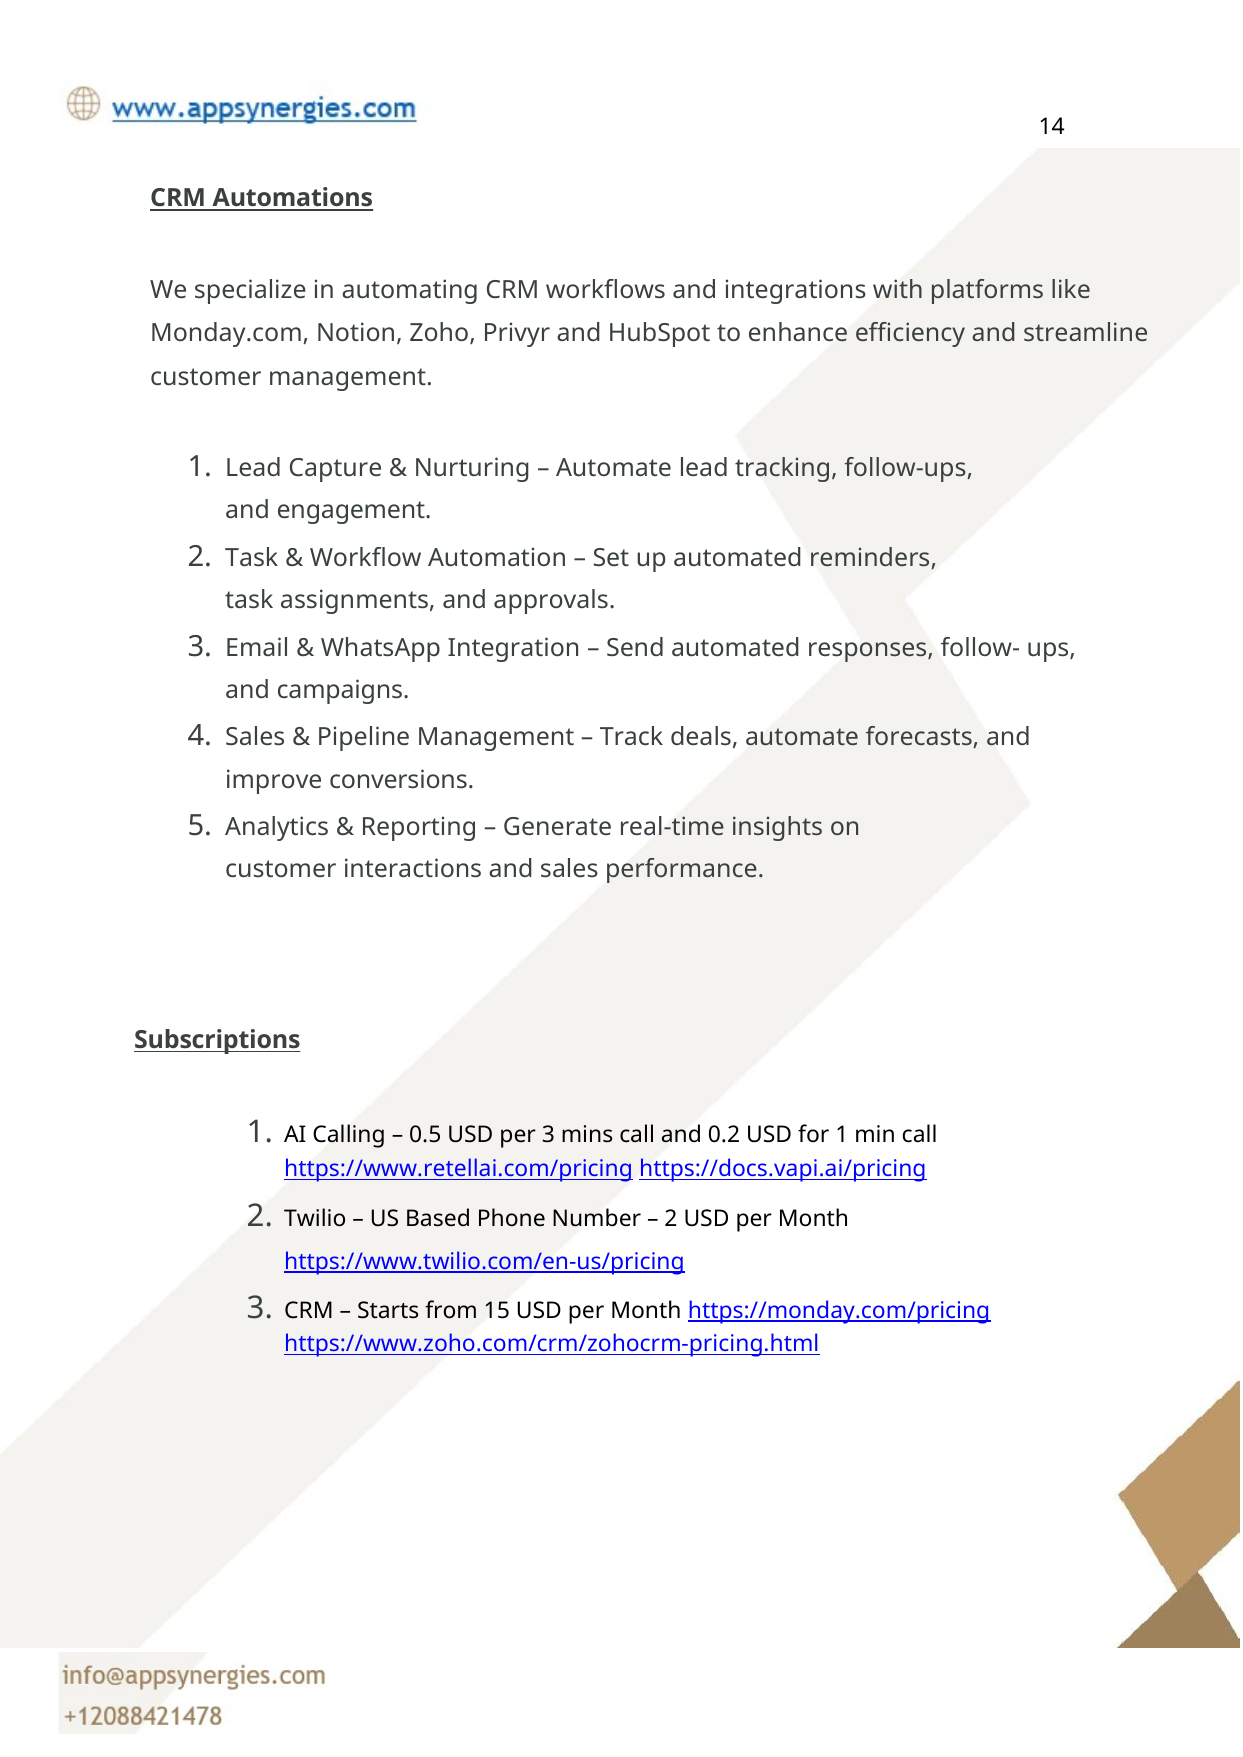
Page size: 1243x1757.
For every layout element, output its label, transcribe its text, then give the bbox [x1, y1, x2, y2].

text We specialize in automating CRM workflows and integrations with platforms like Monday.com, Notion, Zoho, Privyr and HubSpot to enhance efficiency and streamline customer management. [150, 271, 1151, 393]
list CRM – Starts from 15 USD per Month https://monday.com/pricing https://www.zoho.com/crm/zohocrm-pricing.html [246, 1285, 1243, 1358]
list Sales & Pipeline Management – Track deals, automate forecasts, and improve conversions. [187, 714, 1090, 795]
picture [58, 1652, 328, 1734]
picture [0, 148, 1240, 1648]
list Analytics & Reporting – Generate real-time insights on customer interactions and sales performance. [187, 804, 939, 885]
list Twilio – US Based Phone Number – 2 USD per Month https://www.twilio.com/en-us/pricing [246, 1193, 1043, 1276]
list Email & WhatsApp Integration – Send automated responses, follow- ups, and campaigns. [187, 625, 1077, 706]
text Subscriptions [59, 1022, 1243, 1056]
list Lead Capture & Nurturing – Automate lead tracking, follow-ups, and engagement. [187, 445, 987, 526]
list Task & Workflow Automation – Set up automated reminders, task assignments, and approvals. [187, 535, 952, 616]
list AI Calling – 0.5 USD per 3 mins call and 0.2 USD for 1 min call https://www.retellai.com/pricing https://docs.vapi.ai/pricing [246, 1109, 1243, 1183]
text CRM Automations [150, 180, 1243, 214]
picture [58, 75, 431, 135]
